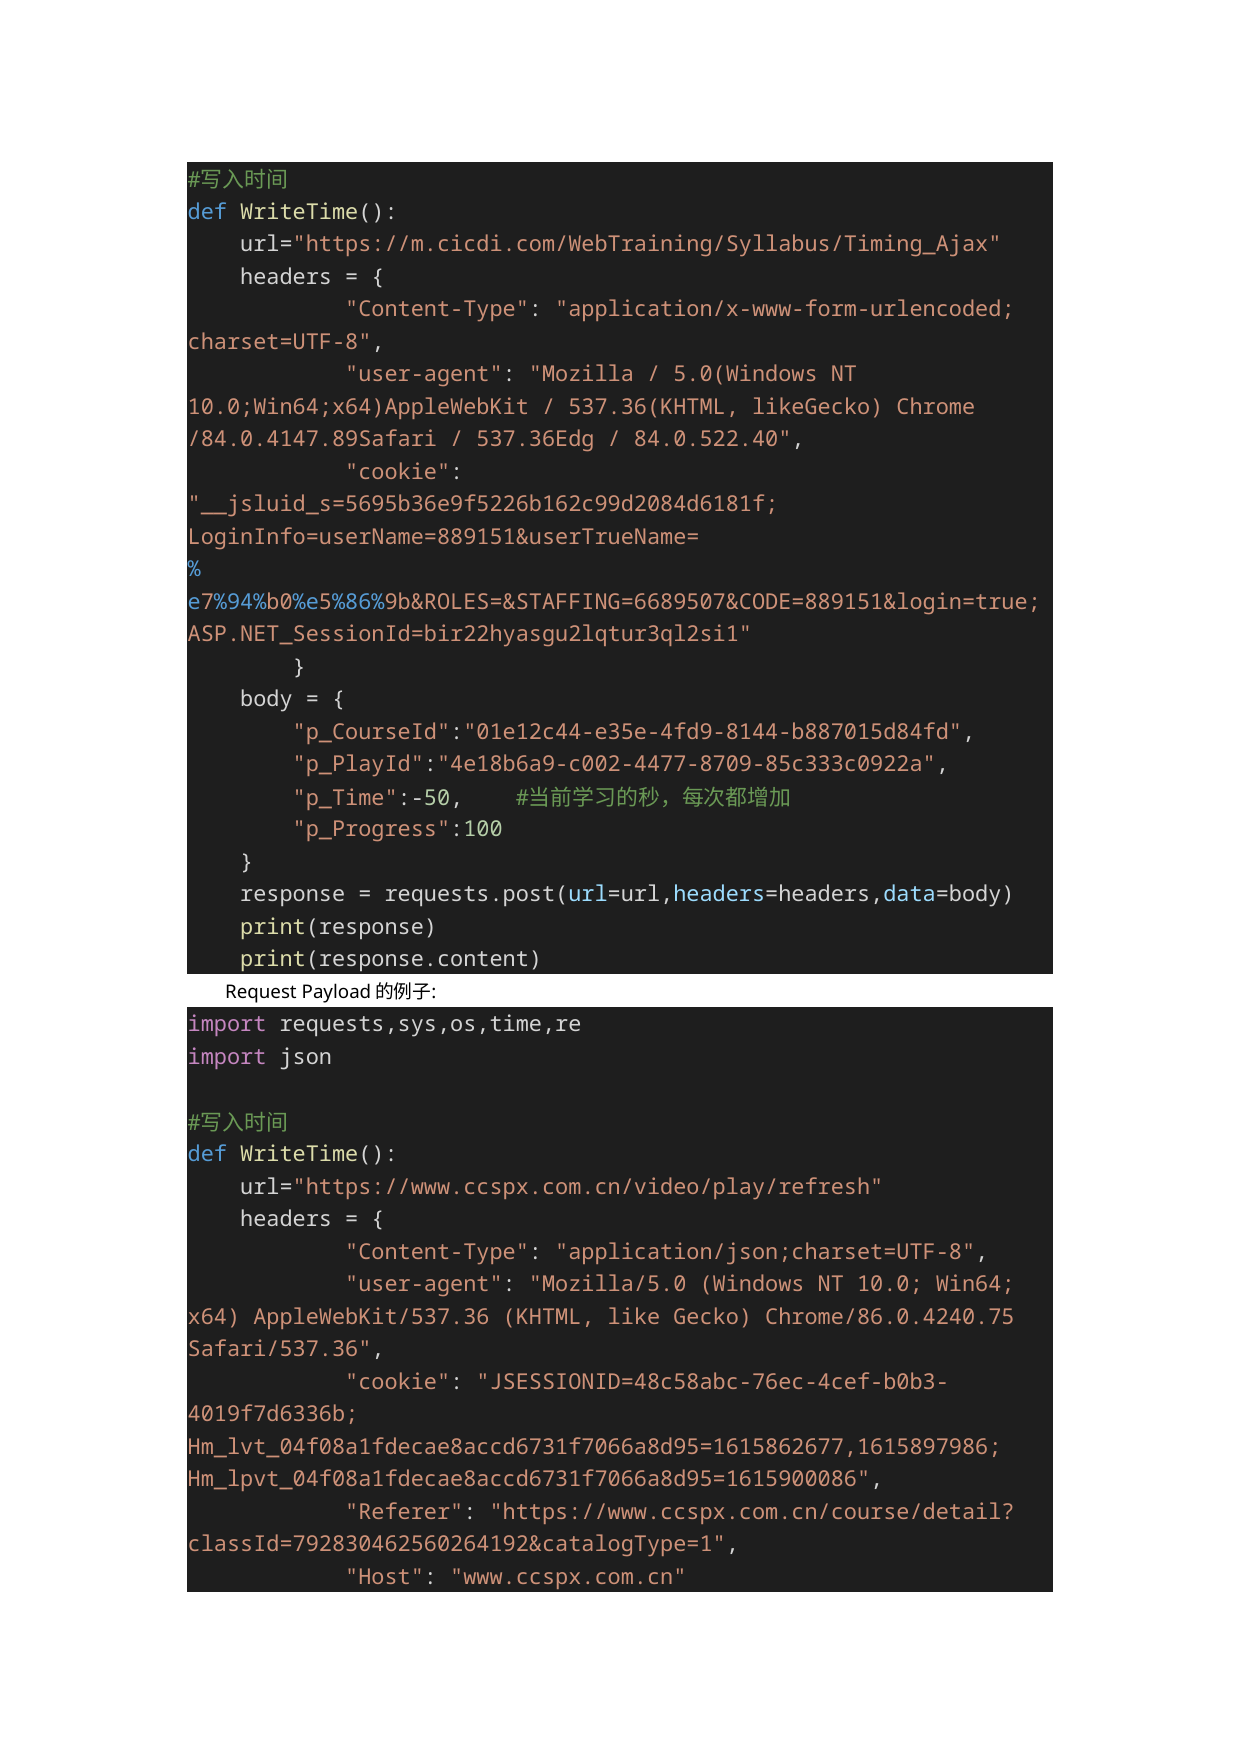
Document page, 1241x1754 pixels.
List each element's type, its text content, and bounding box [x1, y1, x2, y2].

text print(response) [187, 909, 1053, 942]
text "p_PlayId":"4e18b6a9-c002-4477-8709-85c333c0922a", [187, 747, 1053, 779]
text "p_Time":-50, #当前学习的秒，每次都增加 [187, 779, 1053, 812]
text "p_Progress":100 [187, 812, 1053, 844]
text response = requests.post(url=url,headers=headers,data=body) [187, 877, 1053, 909]
text body = { [187, 682, 1053, 714]
text "cookie": "__jsluid_s=5695b36e9f5226b162c99d2084d6181f; LoginInfo=userName=889151&userTrueName=%e7%94%b0%e5%86%9b&ROLES=&STAFFING=6689507&CODE=889151&login=true; ASP.NET_SessionId=bir22hyasgu2lqtur3ql2si1" [187, 454, 1053, 649]
text "Host": "www.ccspx.com.cn" [187, 1559, 1053, 1592]
text "Content-Type": "application/x-www-form-urlencoded; charset=UTF-8", [187, 292, 1053, 357]
text url="https://www.ccspx.com.cn/video/play/refresh" [187, 1169, 1053, 1202]
text } [187, 844, 1053, 877]
text #写入时间 [187, 1104, 1053, 1137]
text headers = { [187, 1202, 1053, 1234]
text def WriteTime(): [187, 194, 1053, 227]
text "user-agent": "Mozilla/5.0 (Windows NT 10.0; Win64; x64) AppleWebKit/537.36 (KHTML, like Gecko) Chrome/86.0.4240.75 Safari/537.36", [187, 1267, 1053, 1364]
text print(response.content) [187, 942, 1053, 974]
text "p_CourseId":"01e12c44-e35e-4fd9-8144-b887015d84fd", [187, 714, 1053, 747]
text url="https://m.cicdi.com/WebTraining/Syllabus/Timing_Ajax" [187, 227, 1053, 259]
text headers = { [187, 259, 1053, 292]
text "cookie": "JSESSIONID=48c58abc-76ec-4cef-b0b3-4019f7d6336b; Hm_lvt_04f08a1fdecae8accd6731f7066a8d95=1615862677,1615897986; Hm_lpvt_04f08a1fdecae8accd6731f7066a8d95=1615900086", [187, 1364, 1053, 1494]
text } [187, 649, 1053, 682]
text "user-agent": "Mozilla / 5.0(Windows NT 10.0;Win64;x64)AppleWebKit / 537.36(KHTML, likeGecko) Chrome /84.0.4147.89Safari / 537.36Edg / 84.0.522.40", [187, 357, 1053, 454]
text import requests,sys,os,time,re [187, 1007, 1053, 1039]
text #写入时间 [187, 162, 1053, 194]
text def WriteTime(): [187, 1137, 1053, 1169]
text import json [187, 1039, 1053, 1072]
text Request Payload的例子: [187, 974, 1053, 1007]
text "Content-Type": "application/json;charset=UTF-8", [187, 1234, 1053, 1267]
text "Referer": "https://www.ccspx.com.cn/course/detail?classId=792830462560264192&catalogType=1", [187, 1494, 1053, 1559]
